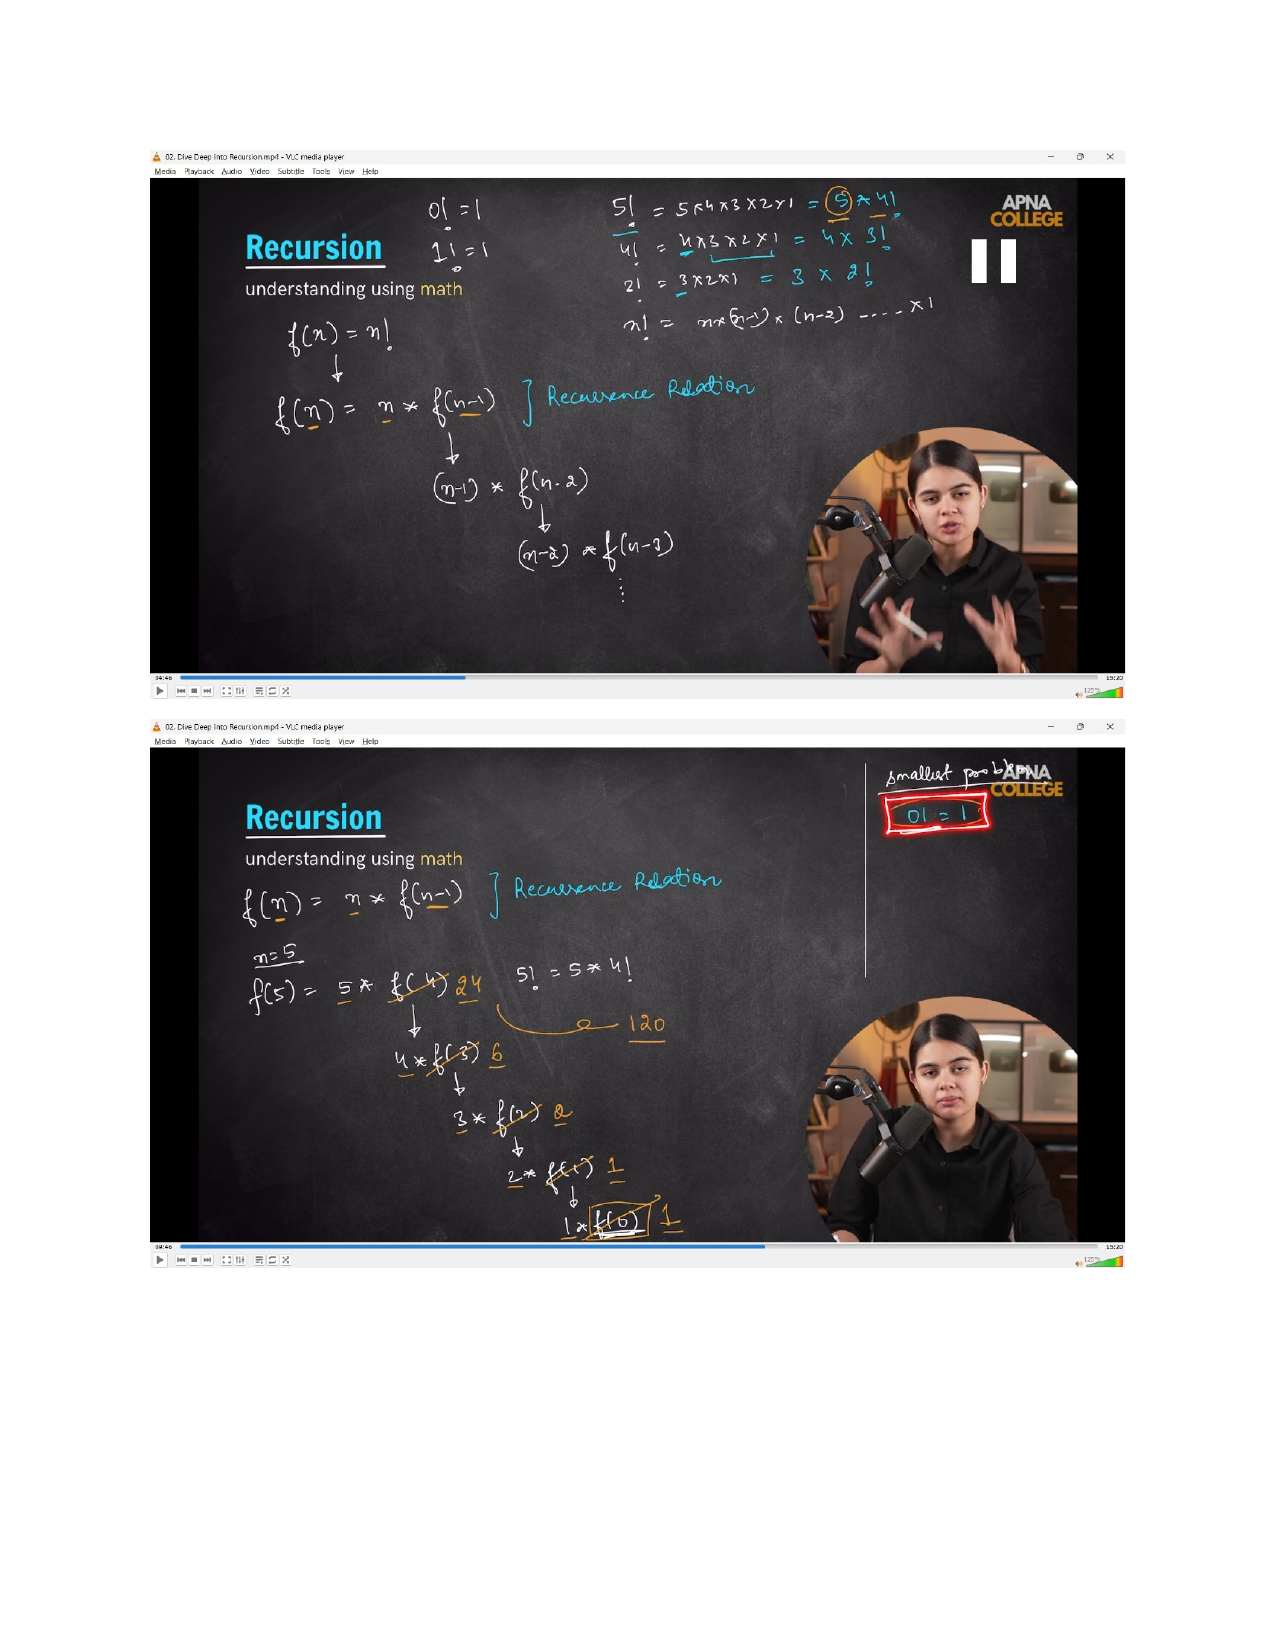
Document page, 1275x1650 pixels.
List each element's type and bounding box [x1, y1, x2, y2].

picture [150, 150, 1125, 699]
picture [150, 719, 1125, 1268]
